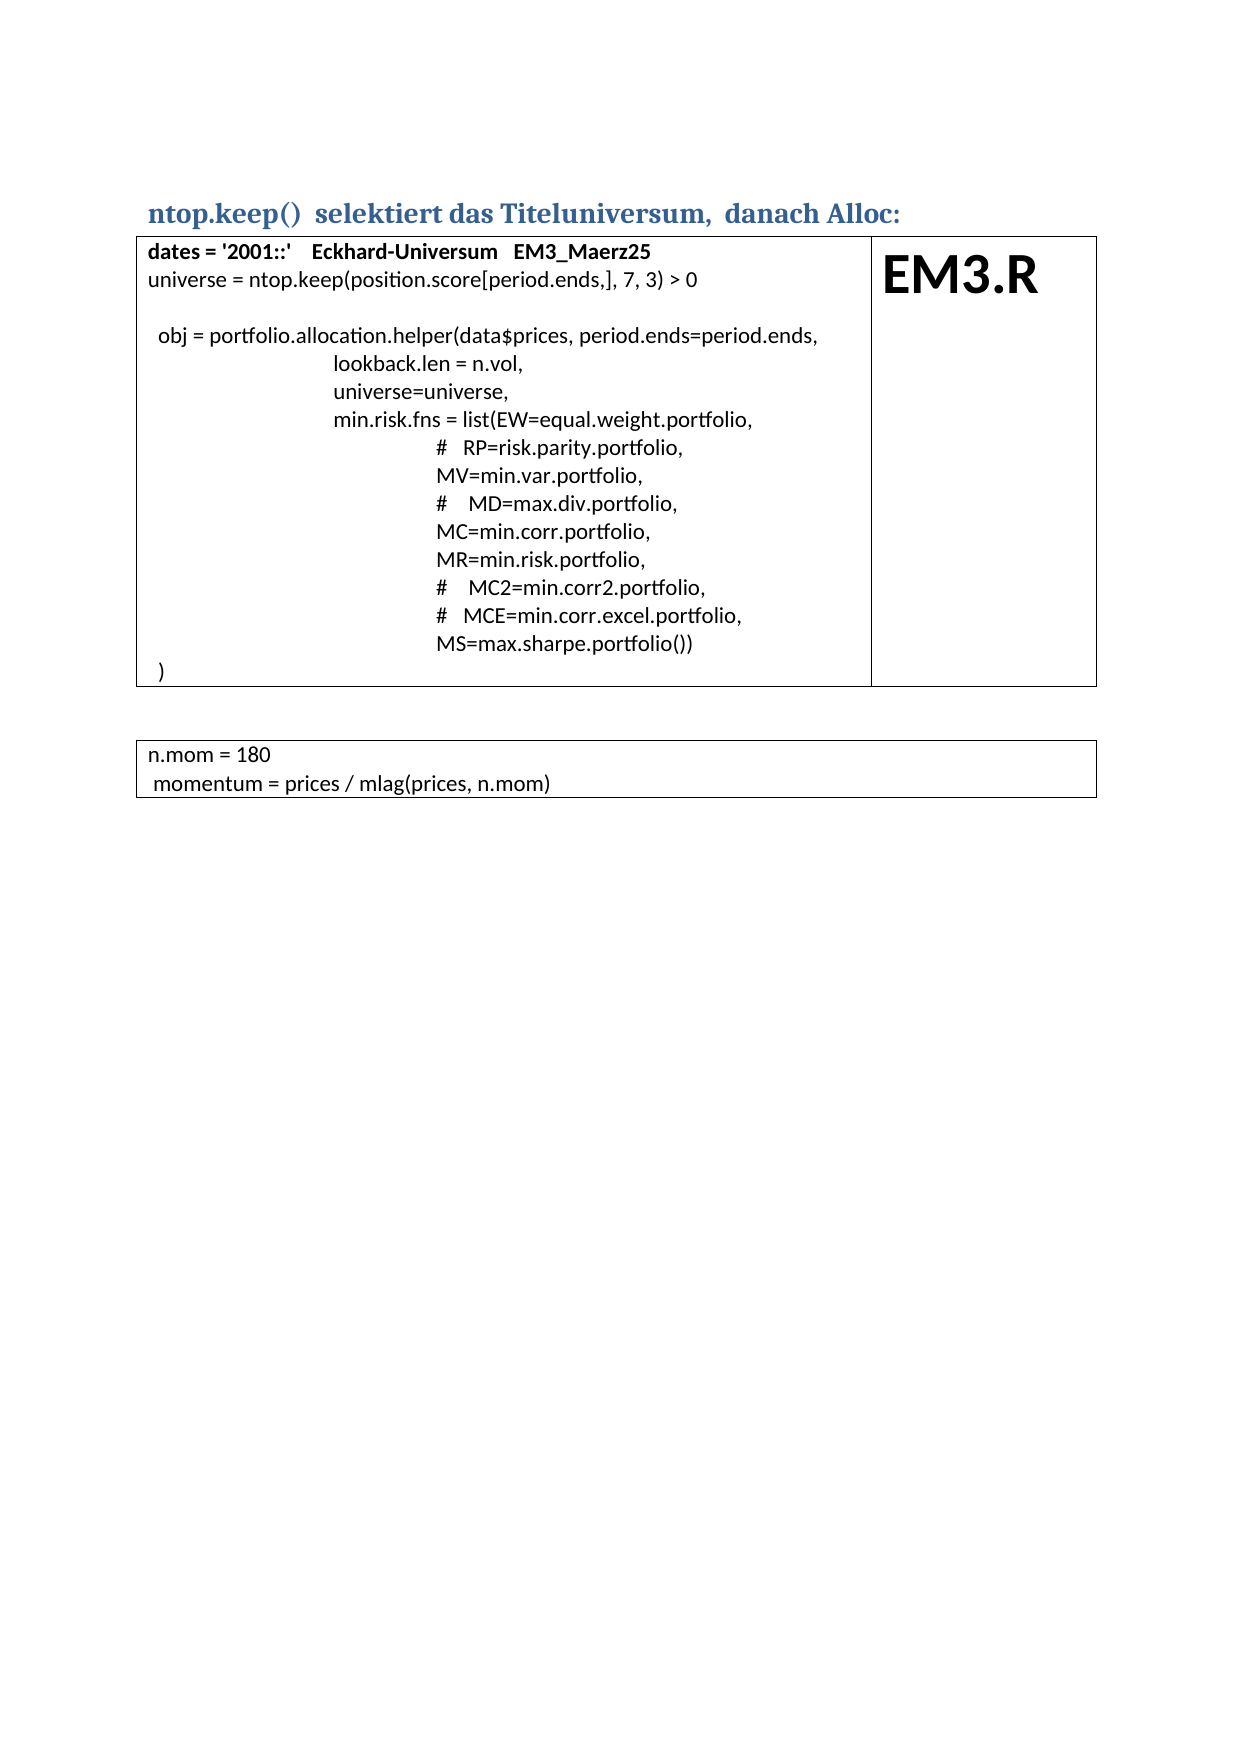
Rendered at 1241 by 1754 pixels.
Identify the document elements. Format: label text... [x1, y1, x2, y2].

subtitle ntop.keep() selektiert das Titeluniversum, danach Alloc: [148, 198, 1093, 231]
table_header dates = '2001::' Eckhard-Universum EM3_Maerz25 universe = ntop.keep(position.score[period.ends,], 7, 3) > 0 obj = portfolio.allocation.helper(data$prices, period.ends=period.ends, lookback.len = n.vol, universe=universe, min.risk.fns = list(EW=equal.weight.portfolio, # RP=risk.parity.portfolio, MV=min.var.portfolio, # MD=max.div.portfolio, MC=min.corr.portfolio, MR=min.risk.portfolio, # MC2=min.corr2.portfolio, # MCE=min.corr.excel.portfolio, MS=max.sharpe.portfolio()) ) [137, 237, 871, 686]
table_header EM3.R [872, 237, 1096, 686]
table_header n.mom = 180 momentum = prices / mlag(prices, n.mom) [137, 741, 1096, 797]
